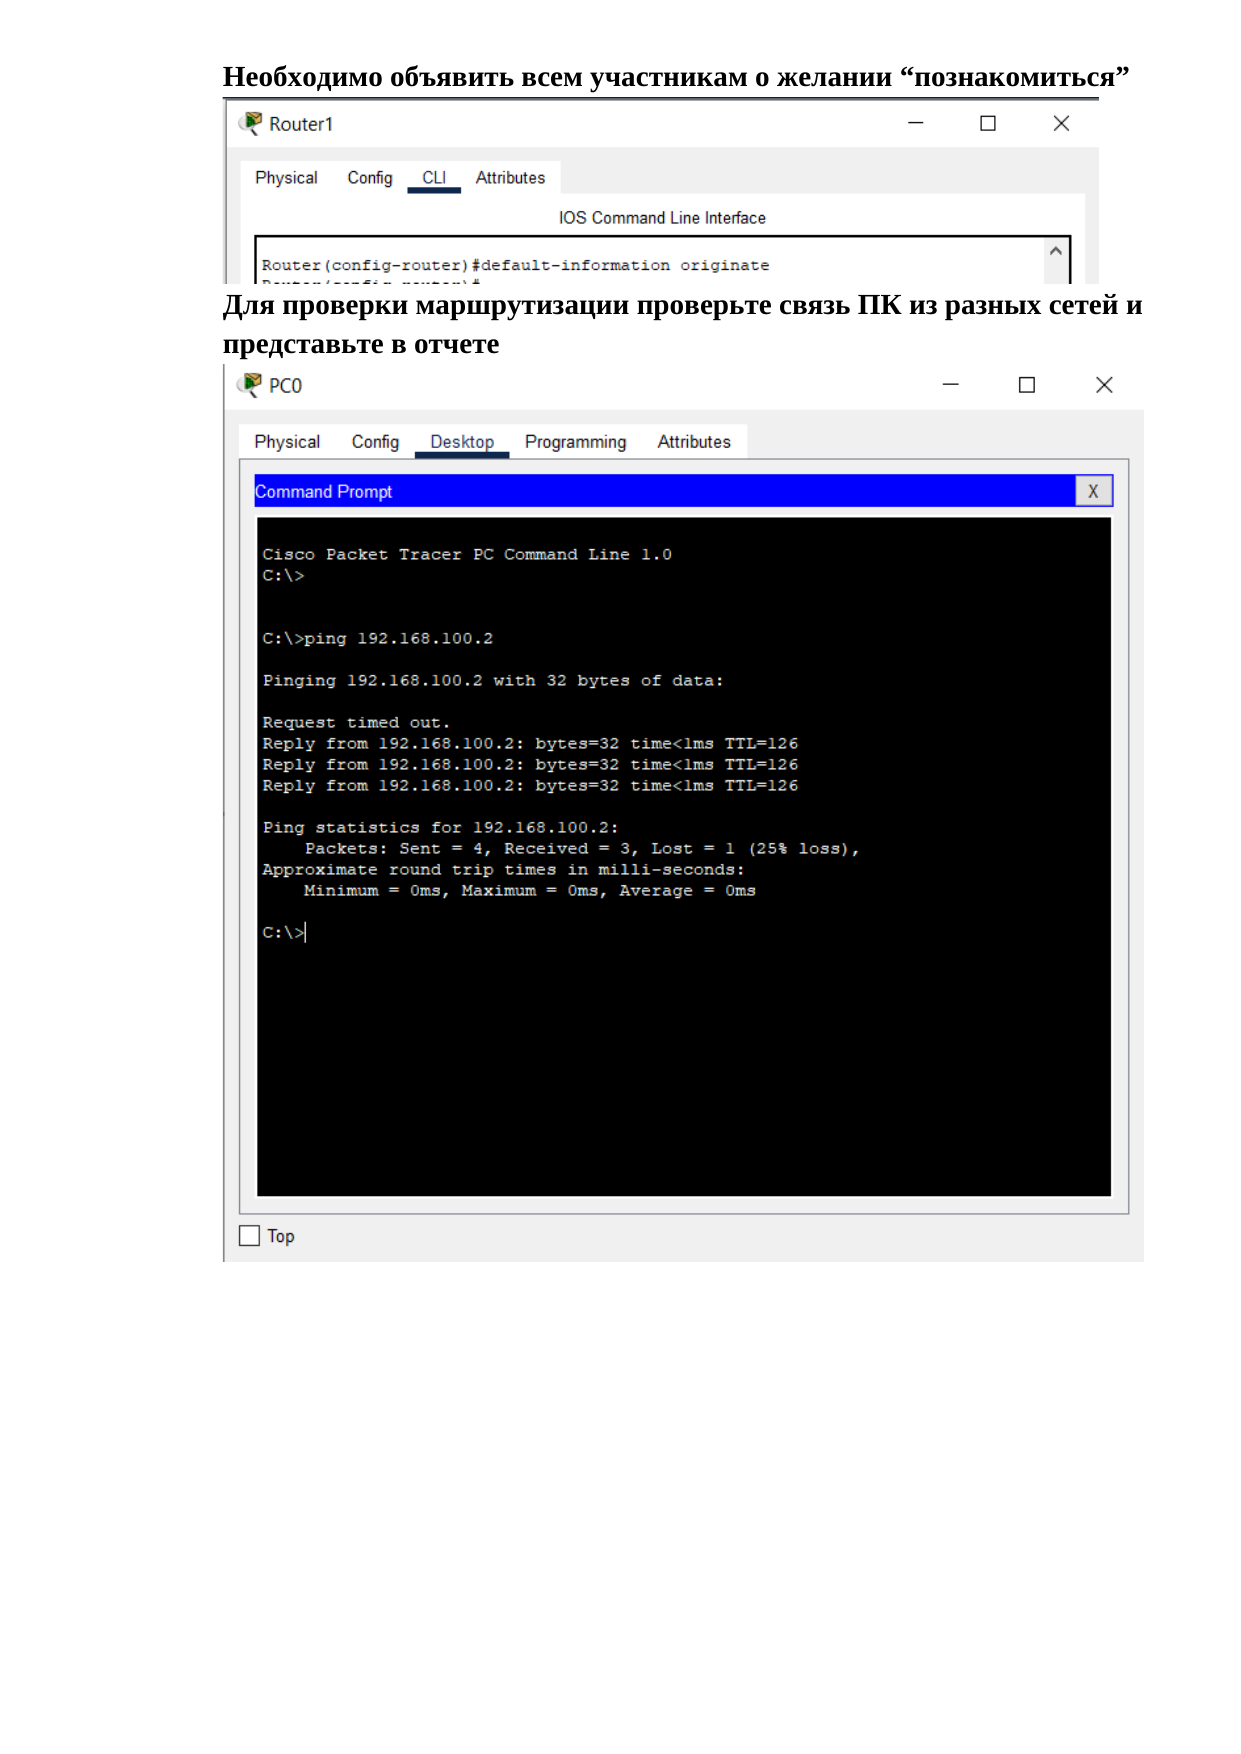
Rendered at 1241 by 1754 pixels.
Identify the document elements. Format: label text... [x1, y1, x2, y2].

list Для проверки маршрутизации проверьте связь ПК из разных сетей и представьте в отчете [223, 287, 1169, 359]
picture [222, 364, 1144, 1262]
picture [222, 97, 1099, 284]
list Необходимо объявить всем участникам о желании “познакомиться” [223, 59, 1169, 93]
